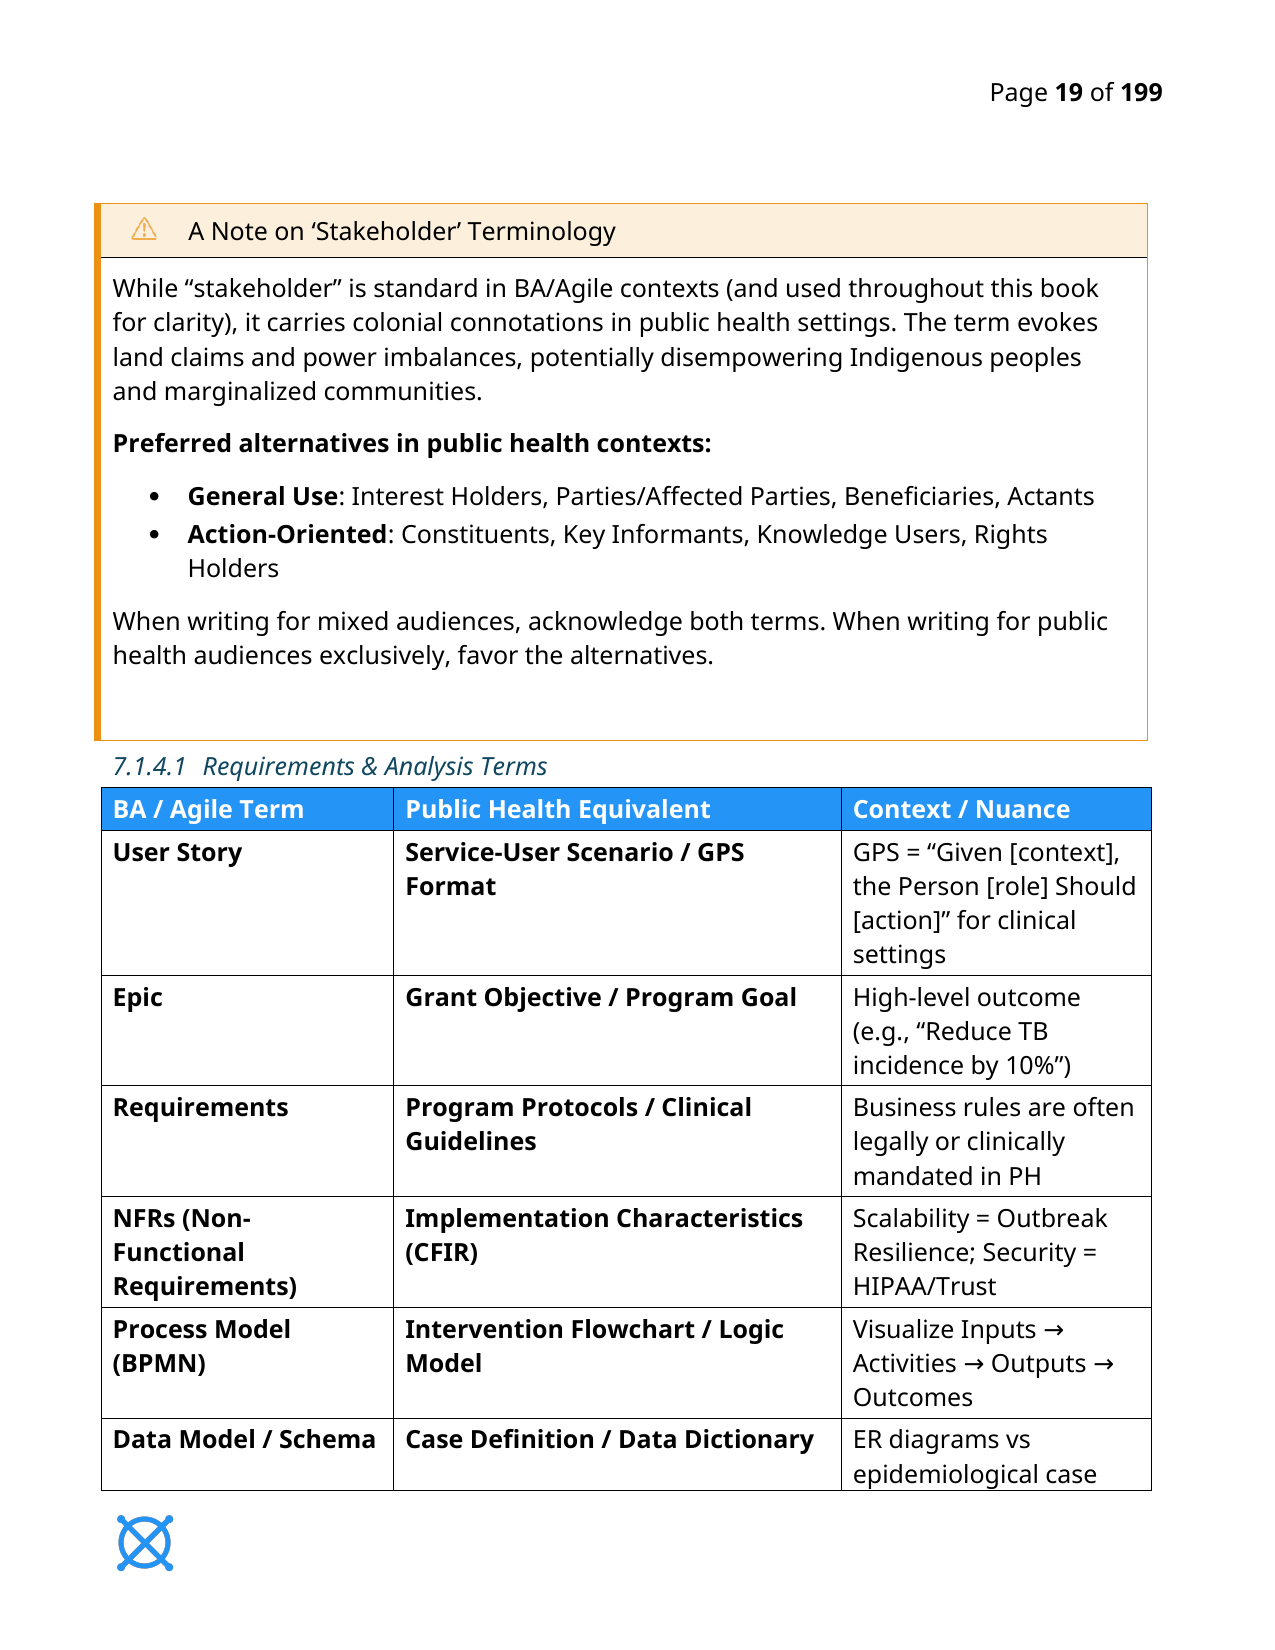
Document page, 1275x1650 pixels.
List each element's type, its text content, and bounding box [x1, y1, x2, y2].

table_cell Service-User Scenario / GPS Format [394, 831, 841, 974]
picture [131, 215, 157, 241]
table_header Context / Nuance [842, 788, 1151, 830]
table_header BA / Agile Term [102, 788, 393, 830]
table_cell NFRs (Non-Functional Requirements) [102, 1197, 393, 1307]
table_cell Epic [102, 976, 393, 1085]
table_cell Intervention Flowchart / Logic Model [394, 1308, 841, 1417]
table_cell Data Model / Schema [102, 1419, 393, 1490]
table_cell Grant Objective / Program Goal [394, 976, 841, 1085]
table_cell Scalability = Outbreak Resilience; Security = HIPAA/Trust [842, 1197, 1151, 1307]
table_cell While “stakeholder” is standard in BA/Agile contexts (and used throughout this book for clarity), it carries colonial connotations in public health settings. The term evokes land claims and power imbalances, potentially disempowering Indigenous peoples and marginalized communities. Preferred alternatives in public health contexts: General Use: Interest Holders, Parties/Affected Parties, Beneficiaries, Actants Action-Oriented: Constituents, Key Informants, Knowledge Users, Rights Holders When writing for mixed audiences, acknowledge both terms. When writing for public health audiences exclusively, favor the alternatives. [101, 258, 1147, 739]
table_cell Requirements [102, 1086, 393, 1196]
table_cell High-level outcome (e.g., “Reduce TB incidence by 10%”) [842, 976, 1151, 1085]
subtitle Requirements & Analysis Terms [112, 749, 1162, 783]
table_cell Business rules are often legally or clinically mandated in PH [842, 1086, 1151, 1196]
table_cell Process Model (BPMN) [102, 1308, 393, 1417]
table_cell ER diagrams vs epidemiological case criteria [842, 1419, 1151, 1490]
table_cell Case Definition / Data Dictionary [394, 1419, 841, 1490]
table_cell User Story [102, 831, 393, 974]
table_cell Implementation Characteristics (CFIR) [394, 1197, 841, 1307]
table_header Public Health Equivalent [394, 788, 841, 830]
table_header A Note on ‘Stakeholder’ Terminology [101, 204, 1147, 257]
table_cell Visualize Inputs → Activities → Outputs → Outcomes [842, 1308, 1151, 1417]
table_cell Program Protocols / Clinical Guidelines [394, 1086, 841, 1196]
picture [112, 1511, 177, 1575]
table_cell GPS = “Given [context], the Person [role] Should [action]” for clinical settings [842, 831, 1151, 974]
